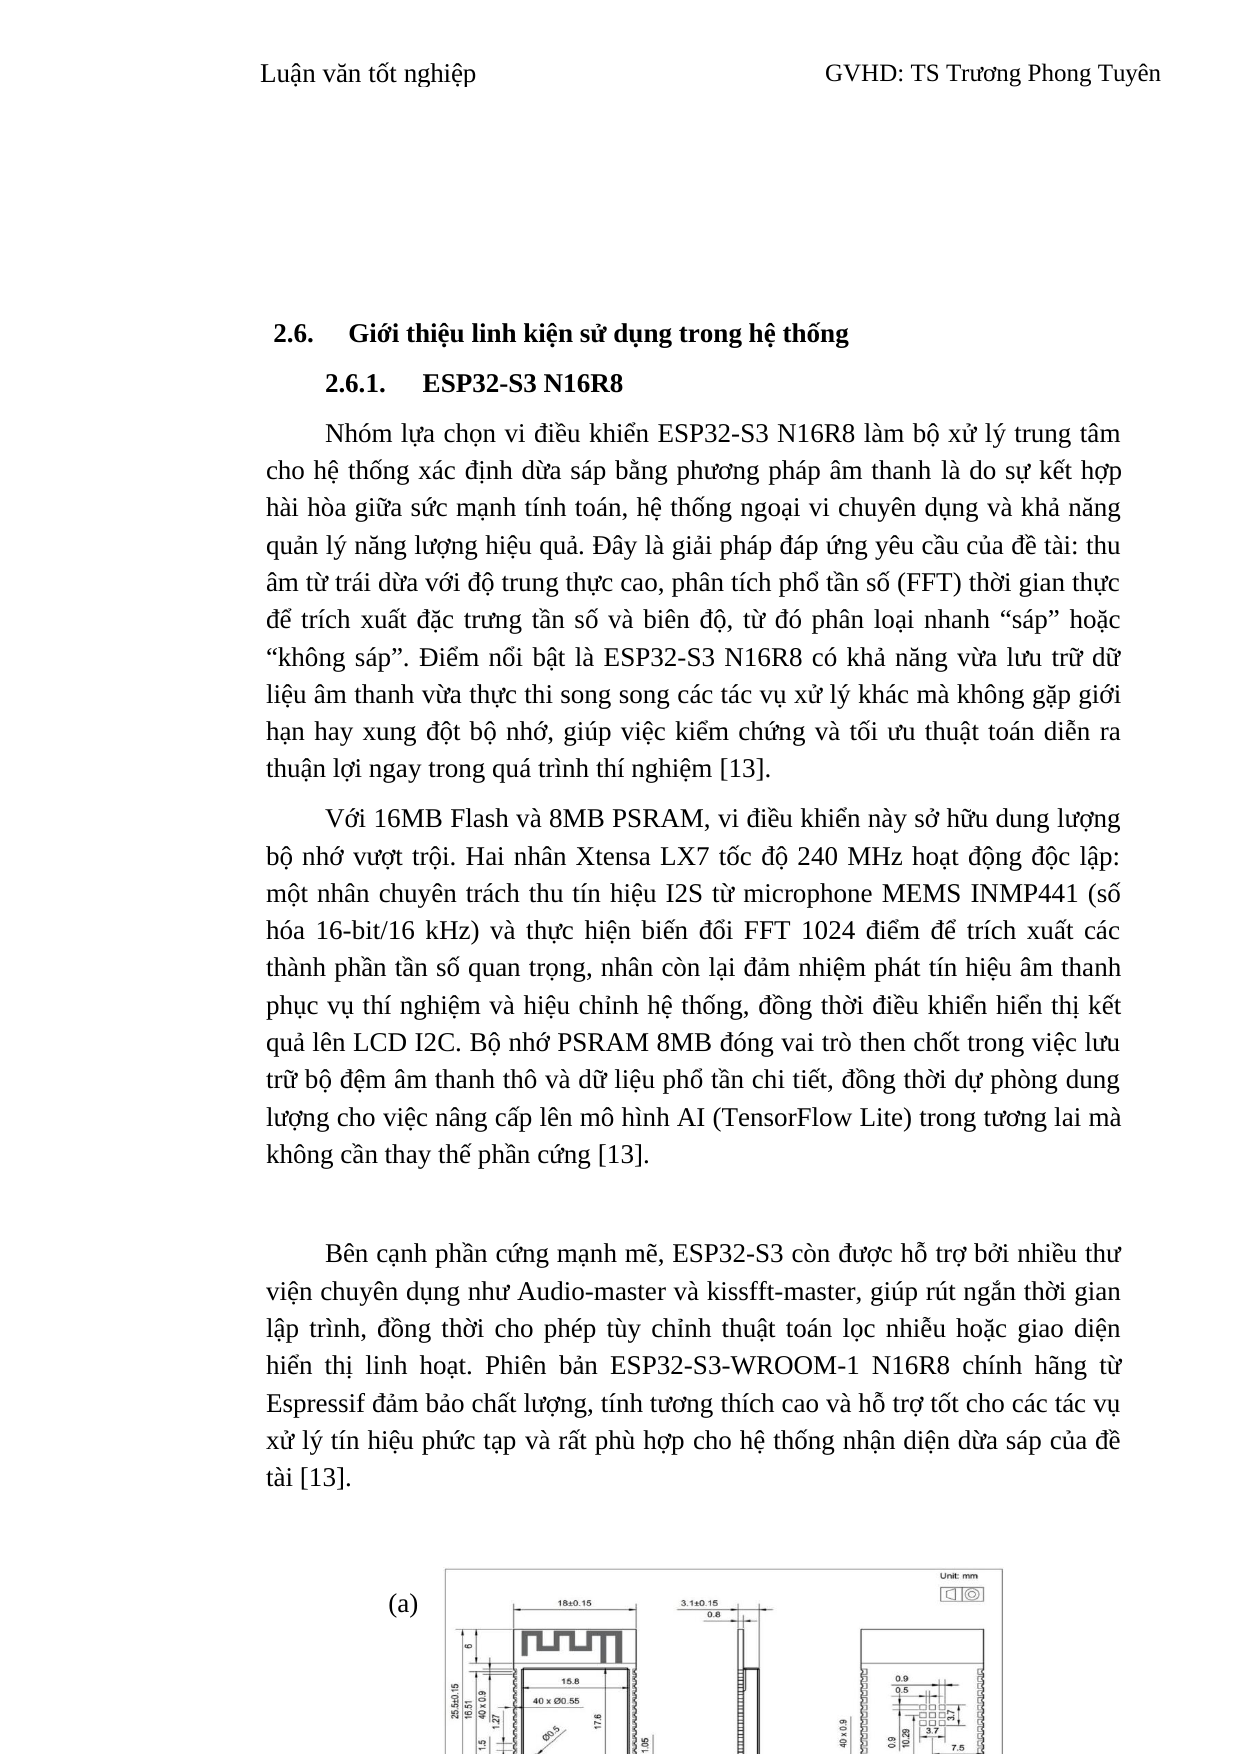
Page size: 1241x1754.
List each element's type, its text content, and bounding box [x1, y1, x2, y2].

text Nhóm lựa chọn vi điều khiển ESP32-S3 N16R8 làm bộ xử lý trung tâm cho hệ thống xác định dừa sáp bằng phương pháp âm thanh là do sự kết hợp hài hòa giữa sức mạnh tính toán, hệ thống ngoại vi chuyên dụng và khả năng quản lý năng lượng hiệu quả. Đây là giải pháp đáp ứng yêu cầu của đề tài: thu âm từ trái dừa với độ trung thực cao, phân tích phổ tần số (FFT) thời gian thực để trích xuất đặc trưng tần số và biên độ, từ đó phân loại nhanh “sáp” hoặc “không sáp”. Điểm nổi bật là ESP32-S3 N16R8 có khả năng vừa lưu trữ dữ liệu âm thanh vừa thực thi song song các tác vụ xử lý khác mà không gặp giới hạn hay xung đột bộ nhớ, giúp việc kiểm chứng và tối ưu thuật toán diễn ra thuận lợi ngay trong quá trình thí nghiệm [13]. [266, 417, 1122, 784]
picture [443, 1567, 1004, 1754]
text Bên cạnh phần cứng mạnh mẽ, ESP32-S3 còn được hỗ trợ bởi nhiều thư viện chuyên dụng như Audio-master và kissfft-master, giúp rút ngắn thời gian lập trình, đồng thời cho phép tùy chỉnh thuật toán lọc nhiễu hoặc giao diện hiển thị linh hoạt. Phiên bản ESP32-S3-WROOM-1 N16R8 chính hãng từ Espressif đảm bảo chất lượng, tính tương thích cao và hỗ trợ tốt cho các tác vụ xử lý tín hiệu phức tạp và rất phù hợp cho hệ thống nhận diện dừa sáp của đề tài [13]. [266, 1237, 1122, 1492]
text Với 16MB Flash và 8MB PSRAM, vi điều khiển này sở hữu dung lượng bộ nhớ vượt trội. Hai nhân Xtensa LX7 tốc độ 240 MHz hoạt động độc lập: một nhân chuyên trách thu tín hiệu I2S từ microphone MEMS INMP441 (số hóa 16-bit/16 kHz) và thực hiện biến đổi FFT 1024 điểm để trích xuất các thành phần tần số quan trọng, nhân còn lại đảm nhiệm phát tín hiệu âm thanh phục vụ thí nghiệm và hiệu chỉnh hệ thống, đồng thời điều khiển hiển thị kết quả lên LCD I2C. Bộ nhớ PSRAM 8MB đóng vai trò then chốt trong việc lưu trữ bộ đệm âm thanh thô và dữ liệu phổ tần chi tiết, đồng thời dự phòng dung lượng cho việc nâng cấp lên mô hình AI (TensorFlow Lite) trong tương lai mà không cần thay thế phần cứng [13]. [266, 802, 1122, 1169]
list Giới thiệu linh kiện sử dụng trong hệ thống [0, 317, 1122, 348]
list ESP32-S3 N16R8 [266, 367, 1018, 398]
